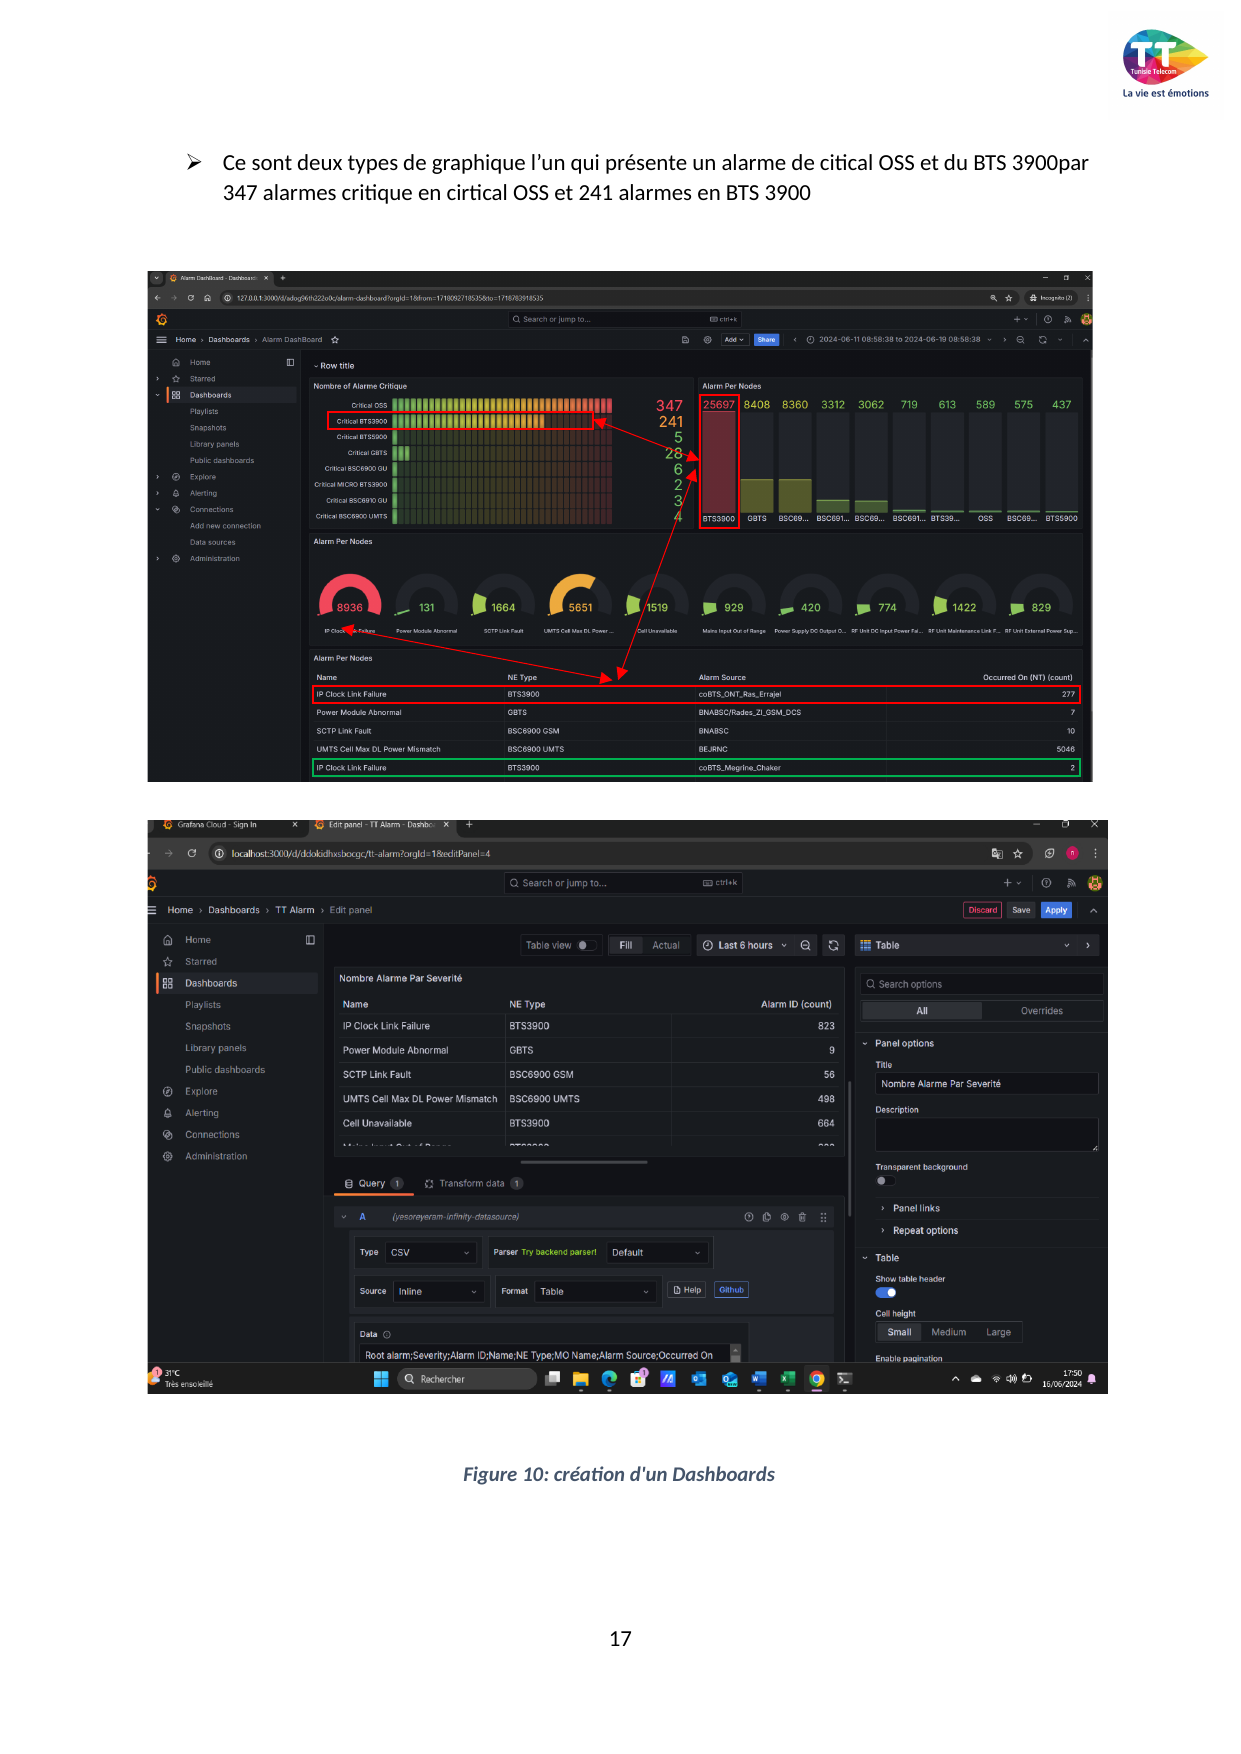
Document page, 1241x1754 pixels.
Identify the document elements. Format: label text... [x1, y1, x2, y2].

picture [147, 271, 1093, 782]
list Ce sont deux types de graphique l’un qui présente un alarme de citical OSS et du BTS 3900par 347 alarmes critique en cirtical OSS et 241 alarmes en BTS 3900 [185, 148, 1093, 206]
picture [147, 820, 1108, 1394]
text Figure 10: création d'un Dashboards [148, 1461, 1093, 1487]
picture [1107, 11, 1224, 120]
